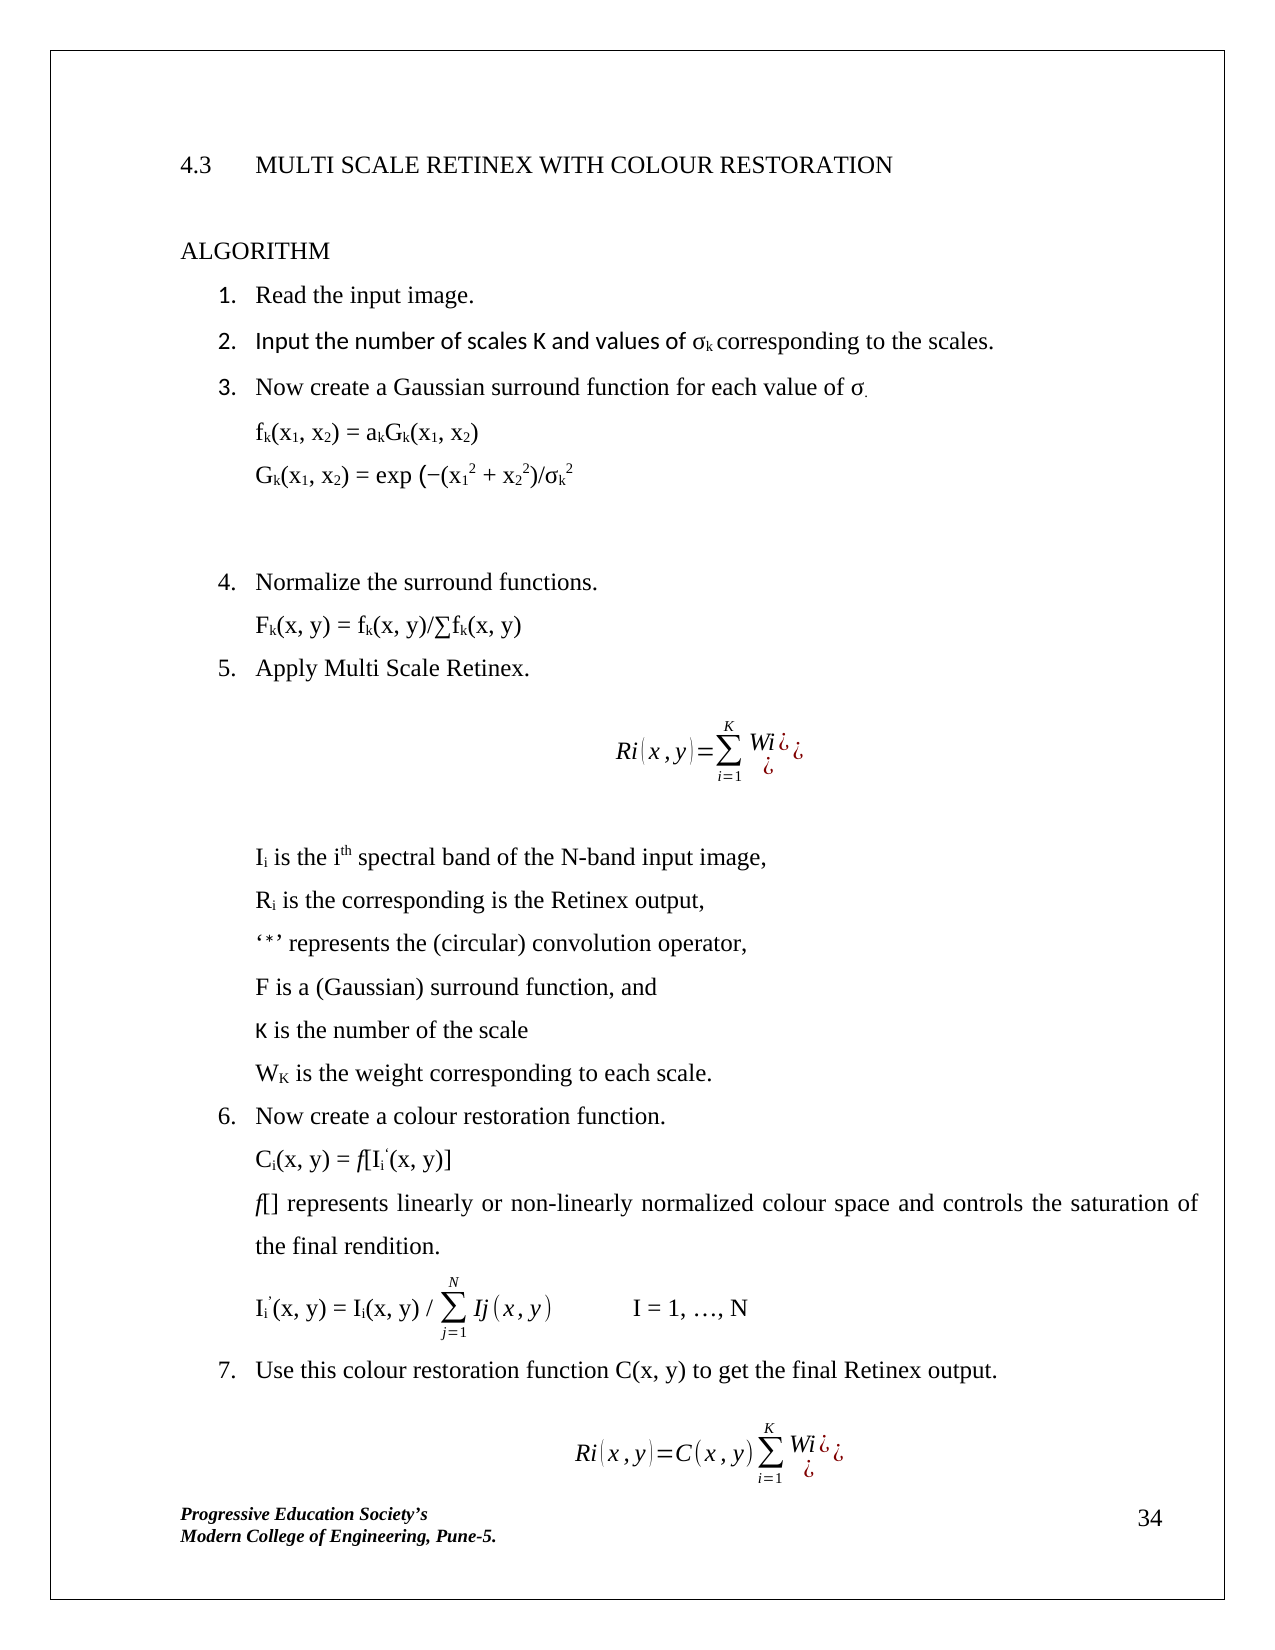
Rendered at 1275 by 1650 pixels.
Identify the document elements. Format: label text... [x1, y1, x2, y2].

list Ri is the corresponding is the Retinex output, [255, 885, 1200, 914]
list WK is the weight corresponding to each scale. [255, 1058, 1200, 1087]
list Ci(x, y) = f[Ii‘(x, y)] [255, 1144, 1200, 1173]
list Ii’(x, y) = Ii(x, y) / I = 1, …, N [255, 1274, 1200, 1341]
list ‘*’ represents the (circular) convolution operator, [255, 928, 1200, 957]
text 4.3 MULTI SCALE RETINEX WITH COLOUR RESTORATION [180, 150, 1200, 179]
list Gk(x1, x2) = exp (−(x12 + x22)/σk2 [255, 460, 1200, 488]
list Now create a colour restoration function. [218, 1101, 1200, 1130]
list F is a (Gaussian) surround function, and [255, 972, 1200, 1000]
list Now create a Gaussian surround function for each value of σ. [218, 371, 1200, 401]
list Use this colour restoration function C(x, y) to get the final Retinex output. [218, 1356, 1200, 1384]
list Ii is the ith spectral band of the N-band input image, [255, 842, 1200, 871]
list Read the input image. [218, 279, 1200, 310]
list Fk(x, y) = fk(x, y)/∑fk(x, y) [255, 610, 1200, 639]
list Normalize the surround functions. [218, 567, 1200, 596]
list Input the number of scales K and values of σk corresponding to the scales. [218, 325, 1200, 356]
list Apply Multi Scale Retinex. [218, 653, 1200, 682]
list fk(x1, x2) = akGk(x1, x2) [255, 417, 1200, 445]
list K is the number of the scale [255, 1015, 1200, 1044]
text ALGORITHM [180, 236, 1200, 265]
list f[] represents linearly or non-linearly normalized colour space and controls the saturation of the final rendition. [255, 1188, 1200, 1259]
